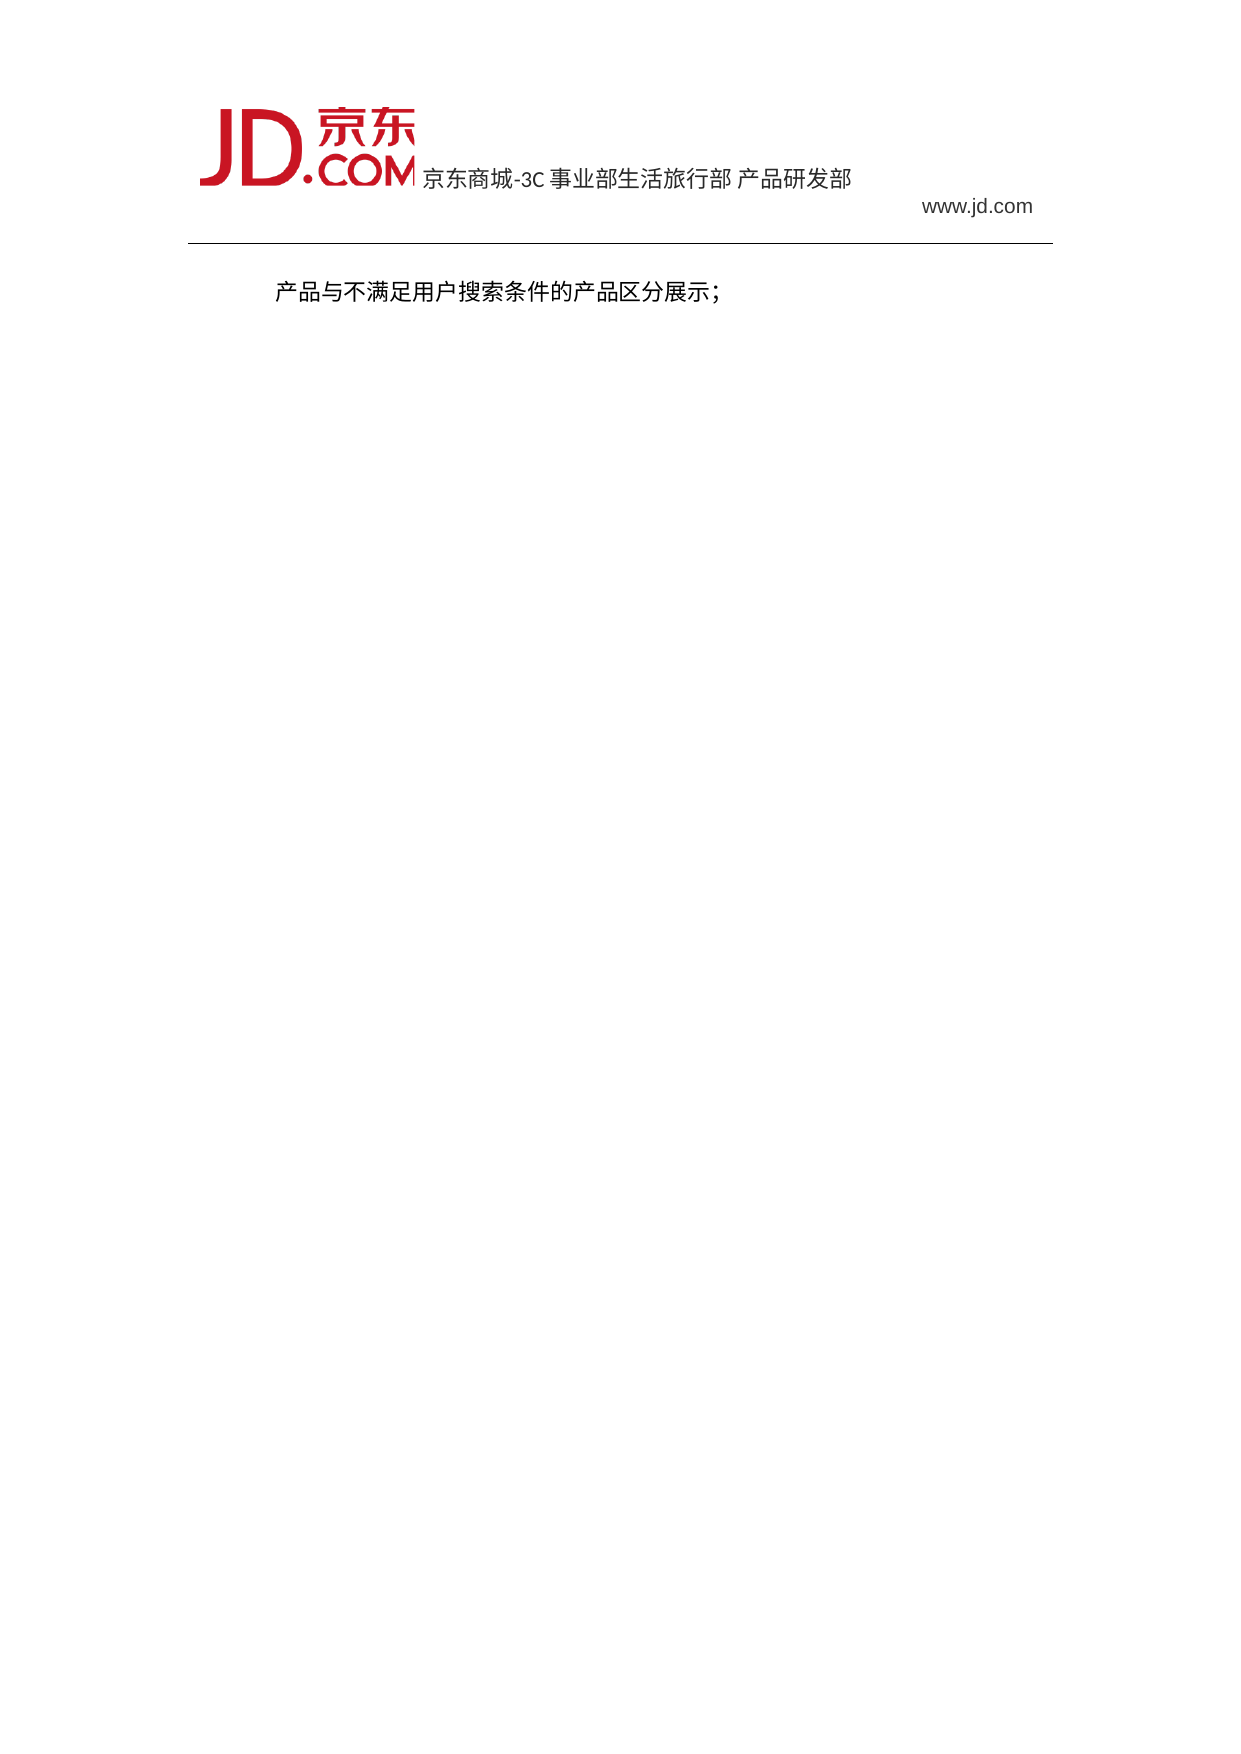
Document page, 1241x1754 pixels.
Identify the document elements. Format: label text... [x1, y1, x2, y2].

list 航班列表页有带婴儿、带儿童高级搜索，排序按照商家维度排序，其中航司会员产品也会将无航司会员逻辑的普通产品展示出来，满足用户搜索条件的产品与不满足用户搜索条件的产品区分展示； [231, 258, 1053, 323]
picture [198, 107, 414, 185]
